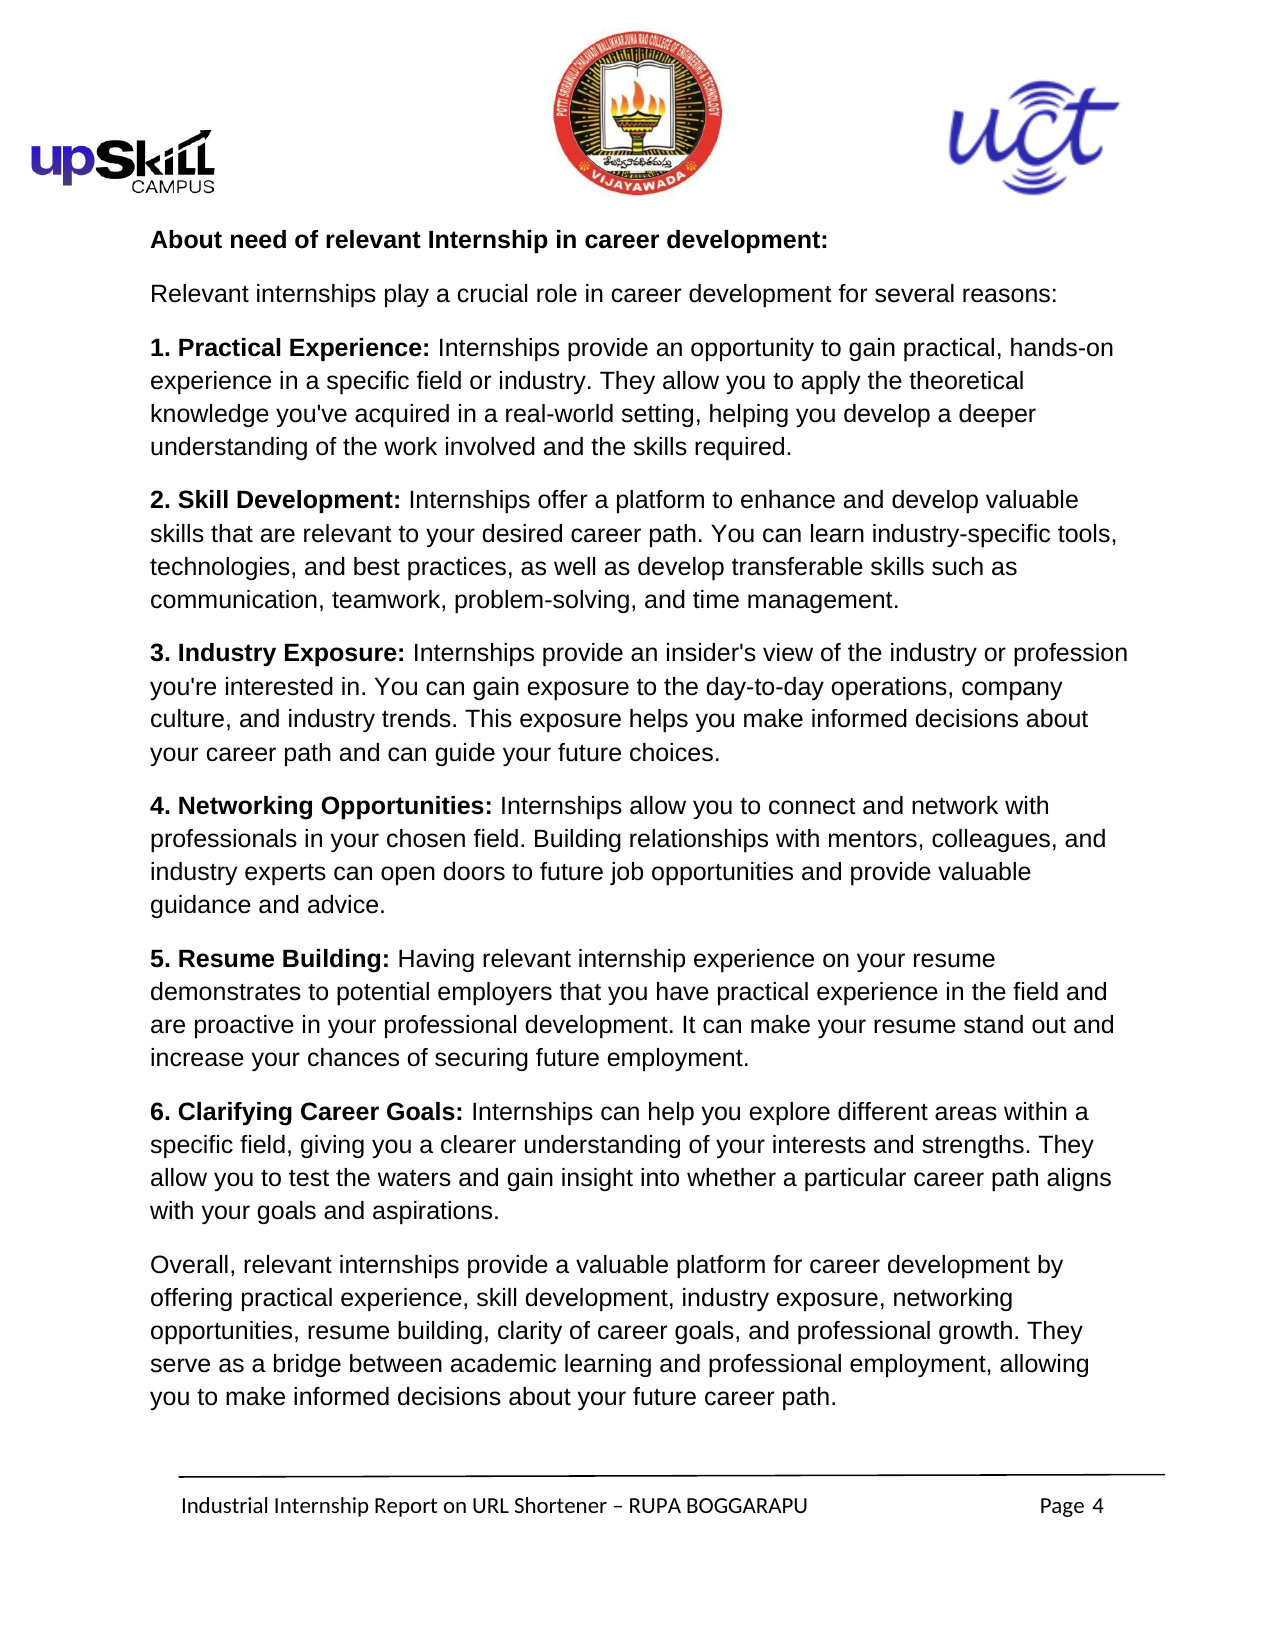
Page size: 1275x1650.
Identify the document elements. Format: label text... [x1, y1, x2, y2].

text 1. Practical Experience: Internships provide an opportunity to gain practical, hands-on experience in a specific field or industry. They allow you to apply the theoretical knowledge you've acquired in a real-world setting, helping you develop a deeper understanding of the work involved and the skills required. [150, 333, 1134, 460]
picture [946, 71, 1125, 197]
text 2. Skill Development: Internships offer a platform to enhance and develop valuable skills that are relevant to your desired career path. You can learn industry-specific tools, technologies, and best practices, as well as develop transferable skills such as communication, teamwork, problem-solving, and time management. [150, 486, 1134, 613]
picture [0, 117, 246, 197]
text Overall, relevant internships provide a valuable platform for career development by offering practical experience, skill development, industry exposure, networking opportunities, resume building, clarity of career goals, and professional growth. They serve as a bridge between academic learning and professional employment, allowing you to make informed decisions about your future career path. [150, 1250, 1134, 1411]
picture [549, 28, 726, 197]
text 4. Networking Opportunities: Internships allow you to connect and network with professionals in your chosen field. Building relationships with mentors, colleagues, and industry experts can open doors to future job opportunities and provide valuable guidance and advice. [150, 791, 1134, 919]
text About need of relevant Internship in career development: [150, 225, 1134, 254]
text Relevant internships play a crucial role in career development for several reasons: [150, 279, 1134, 307]
text 6. Clarifying Career Goals: Internships can help you explore different areas within a specific field, giving you a clearer understanding of your interests and strengths. They allow you to test the waters and gain insight into whether a particular career path aligns with your goals and aspirations. [150, 1097, 1134, 1225]
text 3. Industry Exposure: Internships provide an insider's view of the industry or profession you're interested in. You can gain exposure to the day-to-day operations, company culture, and industry trends. This exposure helps you make informed decisions about your career path and can guide your future choices. [150, 638, 1134, 766]
text 5. Resume Building: Having relevant internship experience on your resume demonstrates to potential employers that you have practical experience in the field and are proactive in your professional development. It can make your resume stand out and increase your chances of securing future employment. [150, 944, 1134, 1072]
